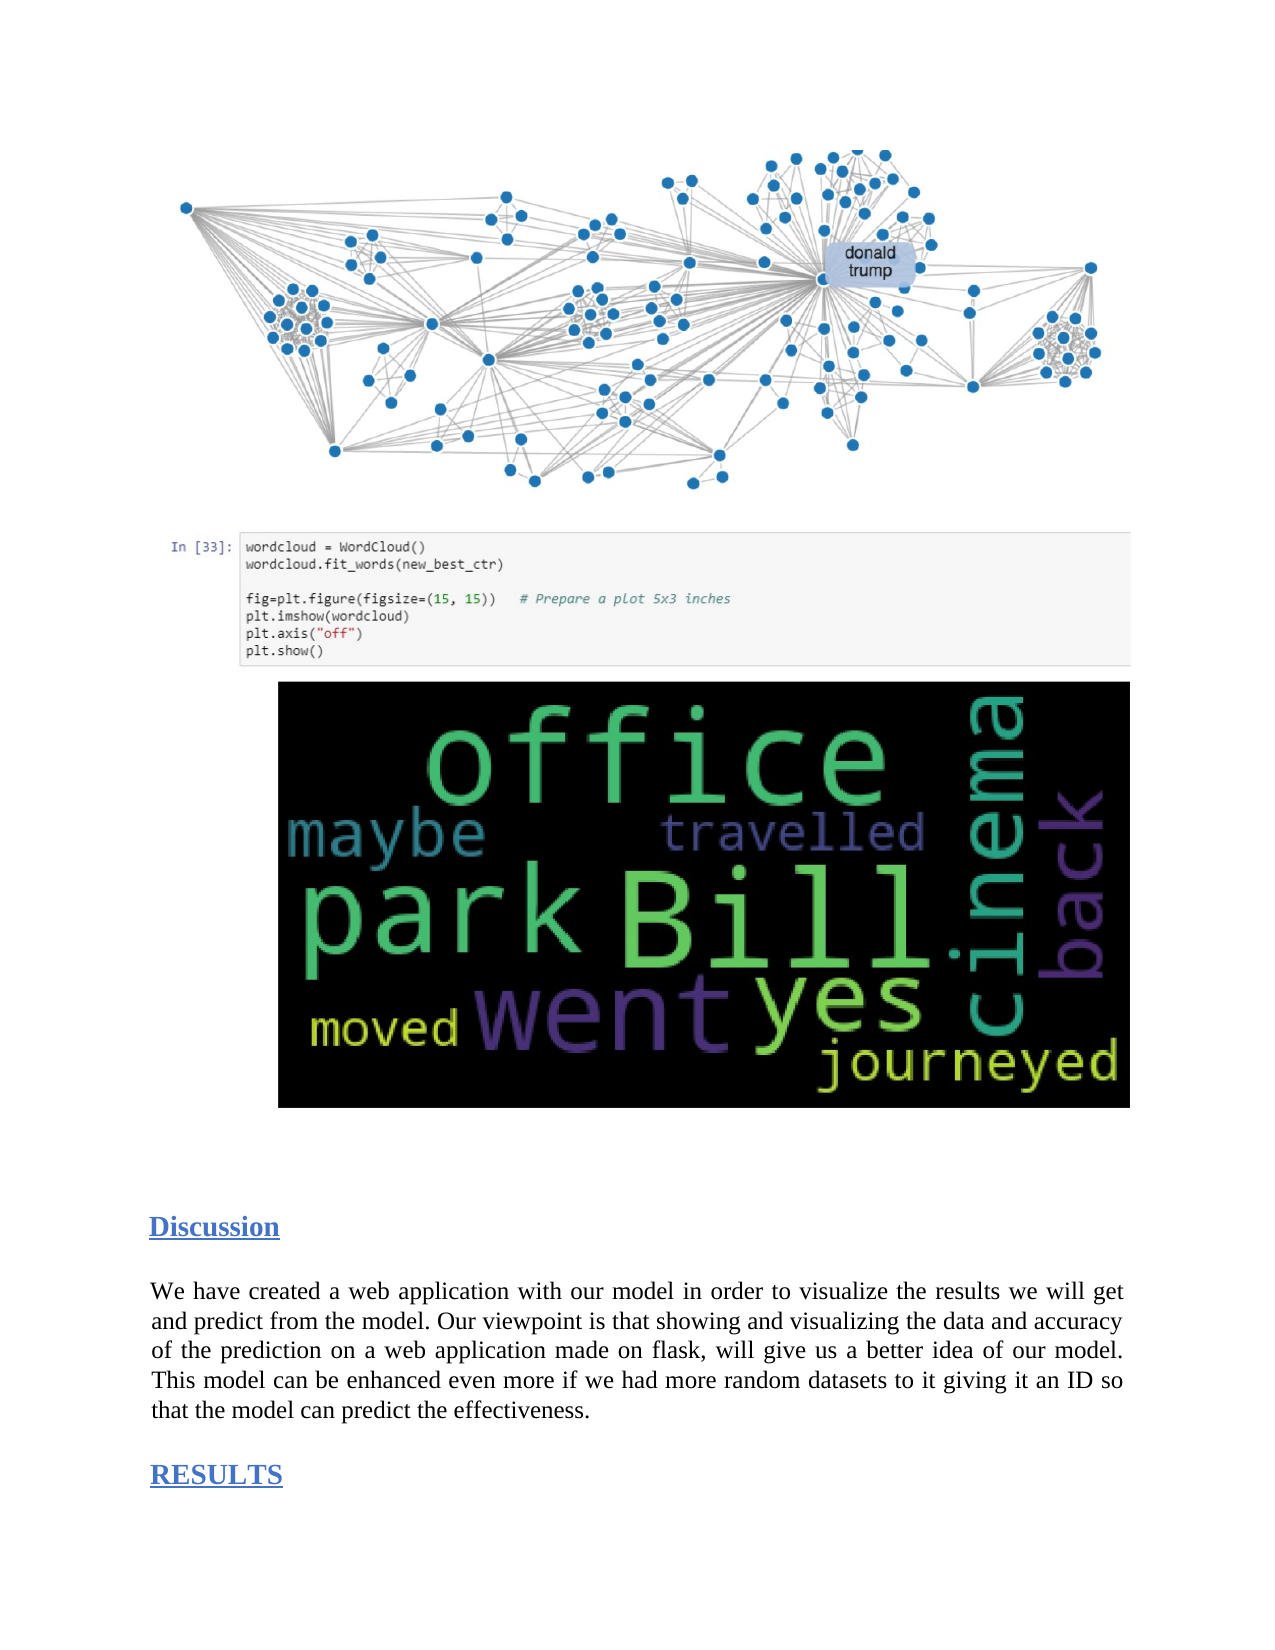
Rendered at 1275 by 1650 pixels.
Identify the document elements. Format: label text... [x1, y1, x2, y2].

text We have created a web application with our model in order to visualize the results we will get and predict from the model. Our viewpoint is that showing and visualizing the data and accuracy of the prediction on a web application made on flask, will give us a better idea of our model. This model can be enhanced even more if we had more random datasets to it giving it an ID so that the model can predict the effectiveness. [150, 1276, 1124, 1423]
subtitle Discussion [148, 1209, 1124, 1243]
text RESULTS [150, 1457, 1124, 1490]
picture [155, 526, 1131, 1112]
picture [155, 150, 1131, 493]
